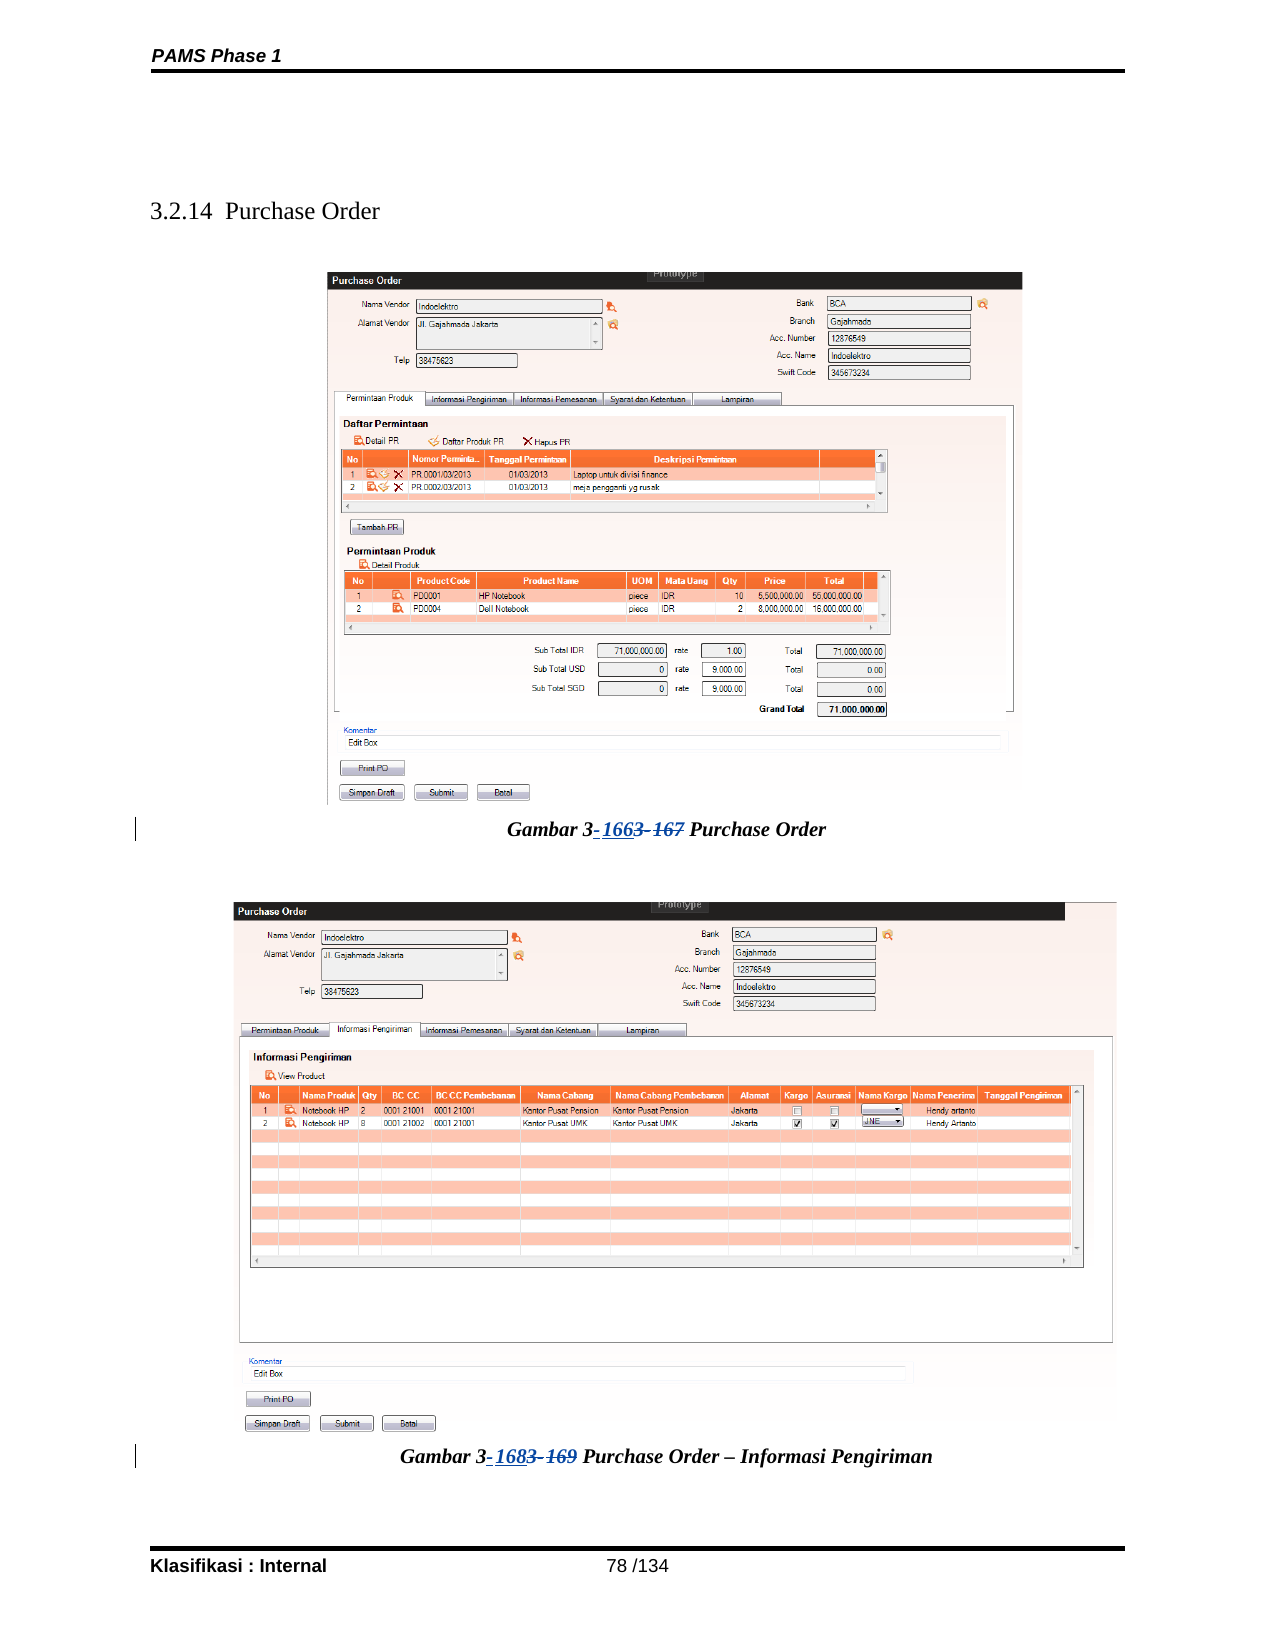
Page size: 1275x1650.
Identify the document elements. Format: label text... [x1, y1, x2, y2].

text Gambar 3 Purchase Order – Informasi Pengiriman [210, 1444, 1125, 1468]
picture [233, 902, 1117, 1432]
picture [327, 272, 1023, 805]
text Gambar 3 Purchase Order [210, 817, 1125, 841]
subtitle Purchase Order [150, 196, 1125, 225]
